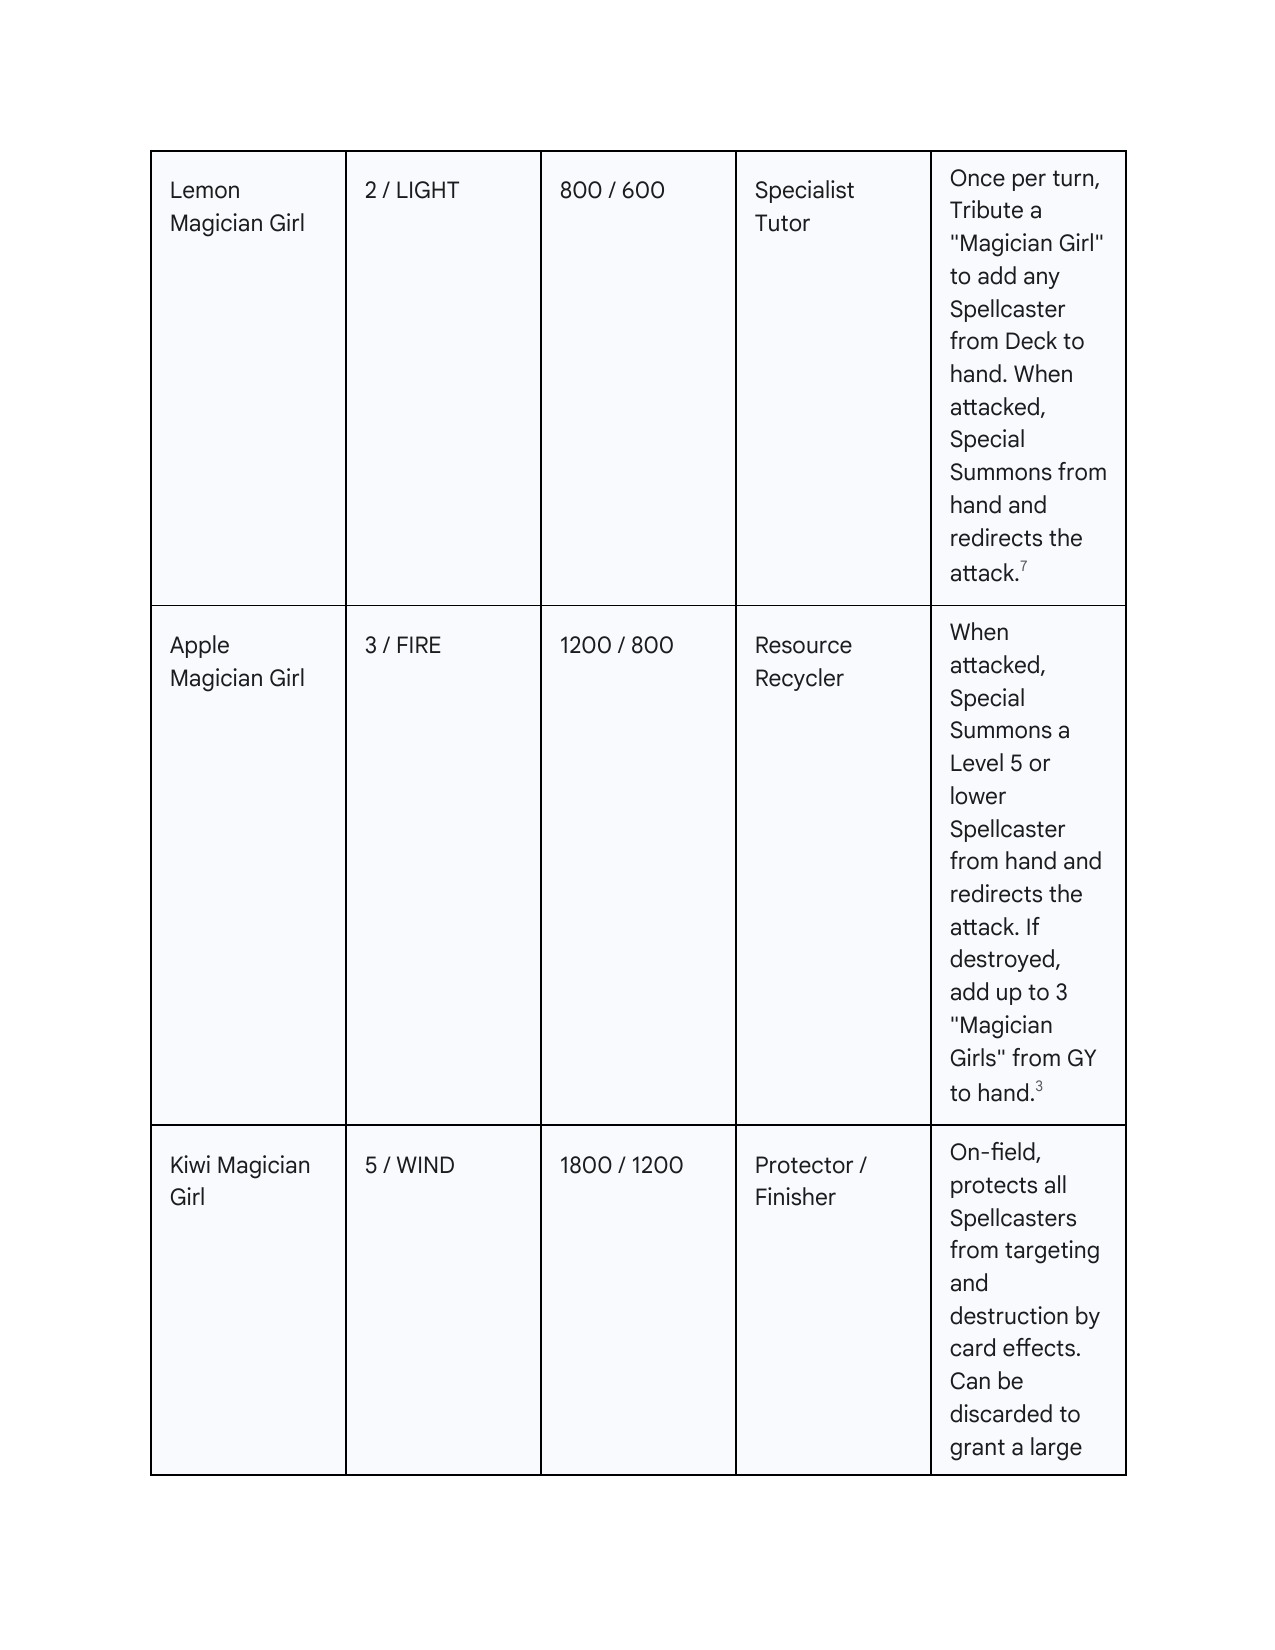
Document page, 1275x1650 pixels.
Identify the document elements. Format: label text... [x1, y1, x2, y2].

table_cell Resource Recycler [737, 606, 930, 1124]
table_cell Once per turn, Tribute a "Magician Girl" to add any Spellcaster from Deck to hand. When attacked, Special Summons from hand and redirects the attack.7 [932, 152, 1125, 604]
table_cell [737, 1126, 930, 1474]
table_cell 1200 / 800 [542, 606, 735, 1124]
table_cell Lemon Magician Girl [152, 152, 345, 604]
table_cell 2 / LIGHT [347, 152, 540, 604]
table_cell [932, 1126, 1125, 1474]
table_cell Apple Magician Girl [152, 606, 345, 1124]
table_cell Specialist Tutor [737, 152, 930, 604]
table_cell 1800 / 1200 [542, 1126, 735, 1474]
table_cell When attacked, Special Summons a Level 5 or lower Spellcaster from hand and redirects the attack. If destroyed, add up to 3 "Magician Girls" from GY to hand.3 [932, 606, 1125, 1124]
table_cell 5 / WIND [347, 1126, 540, 1474]
table_cell 3 / FIRE [347, 606, 540, 1124]
table_cell 800 / 600 [542, 152, 735, 604]
table_cell Kiwi Magician Girl [152, 1126, 345, 1474]
